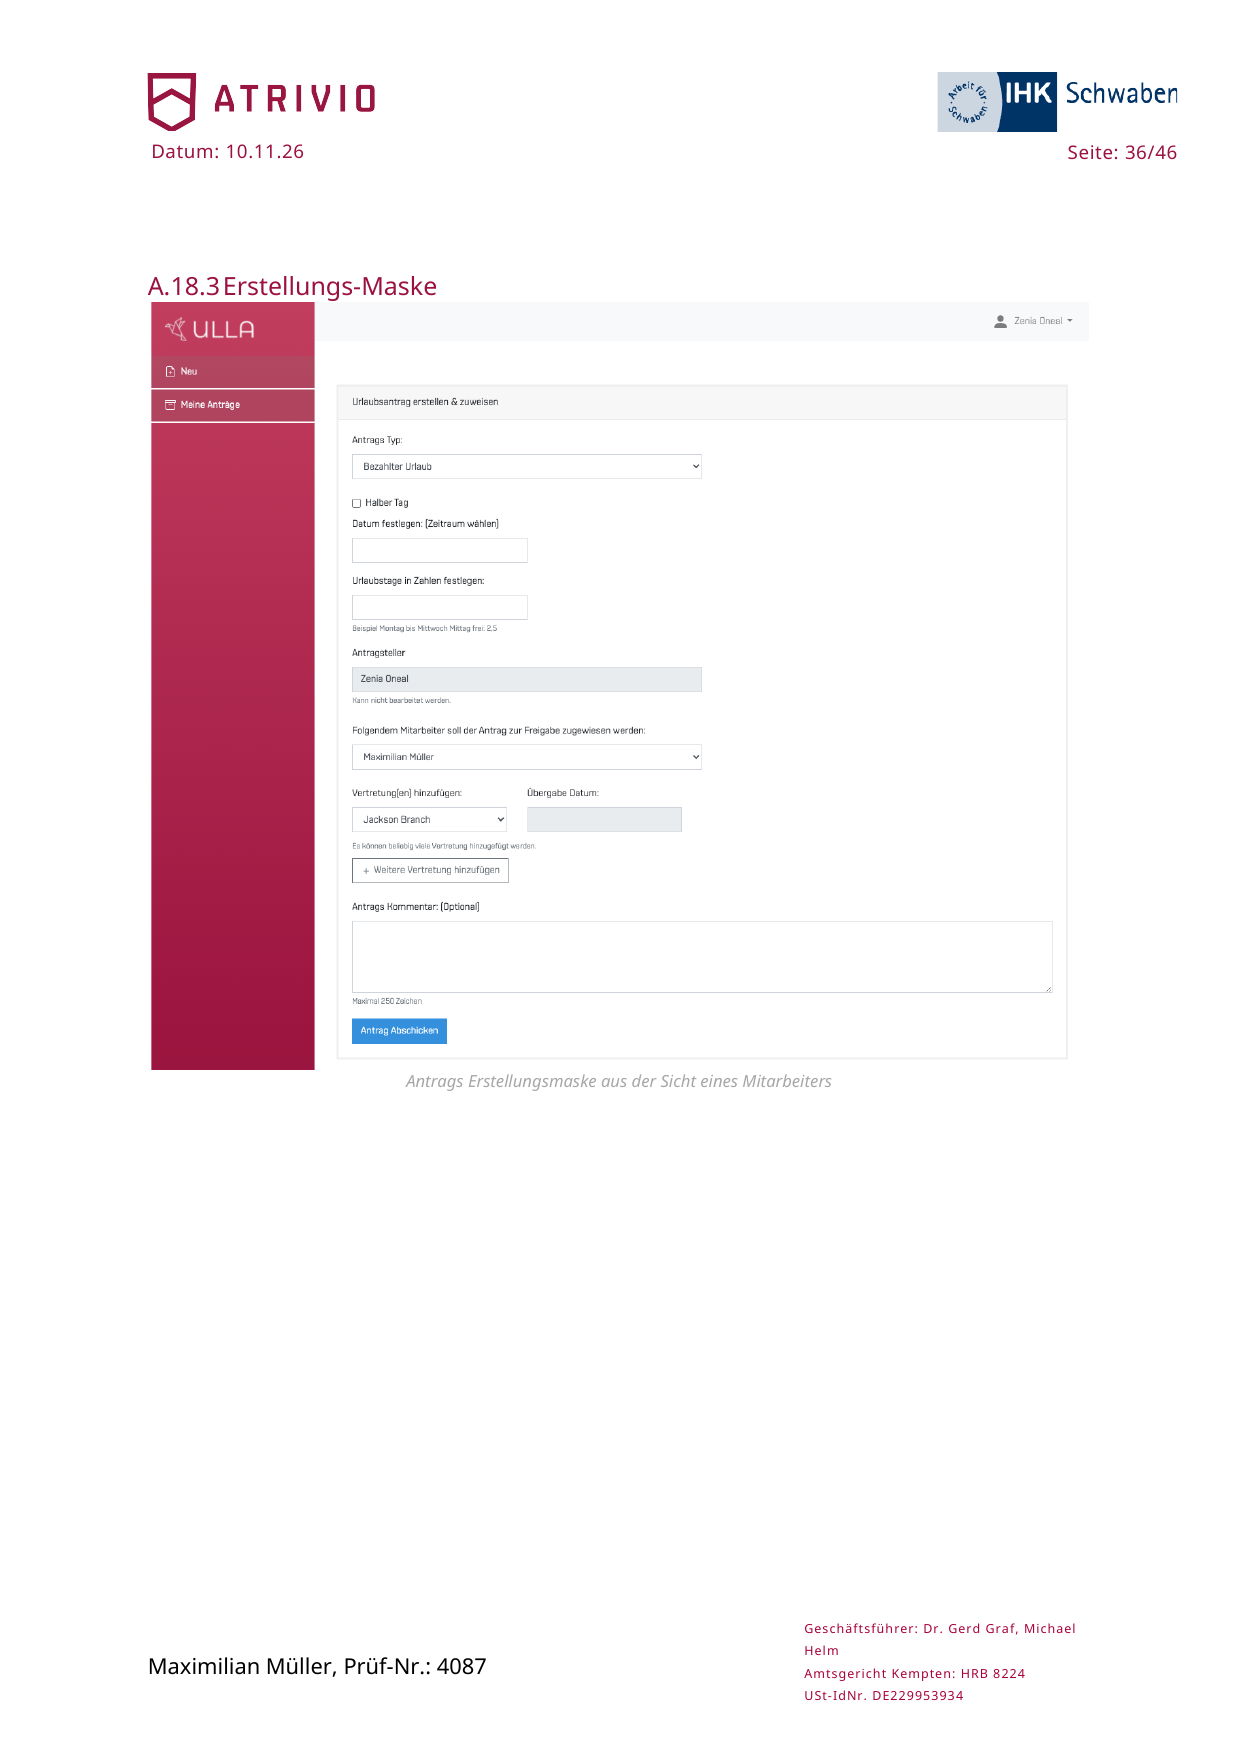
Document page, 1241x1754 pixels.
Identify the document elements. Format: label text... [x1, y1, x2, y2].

picture [147, 73, 375, 131]
picture [151, 302, 1089, 1070]
picture [937, 72, 1178, 132]
subtitle A.18.3 Erstellungs-Maske [148, 268, 1093, 302]
